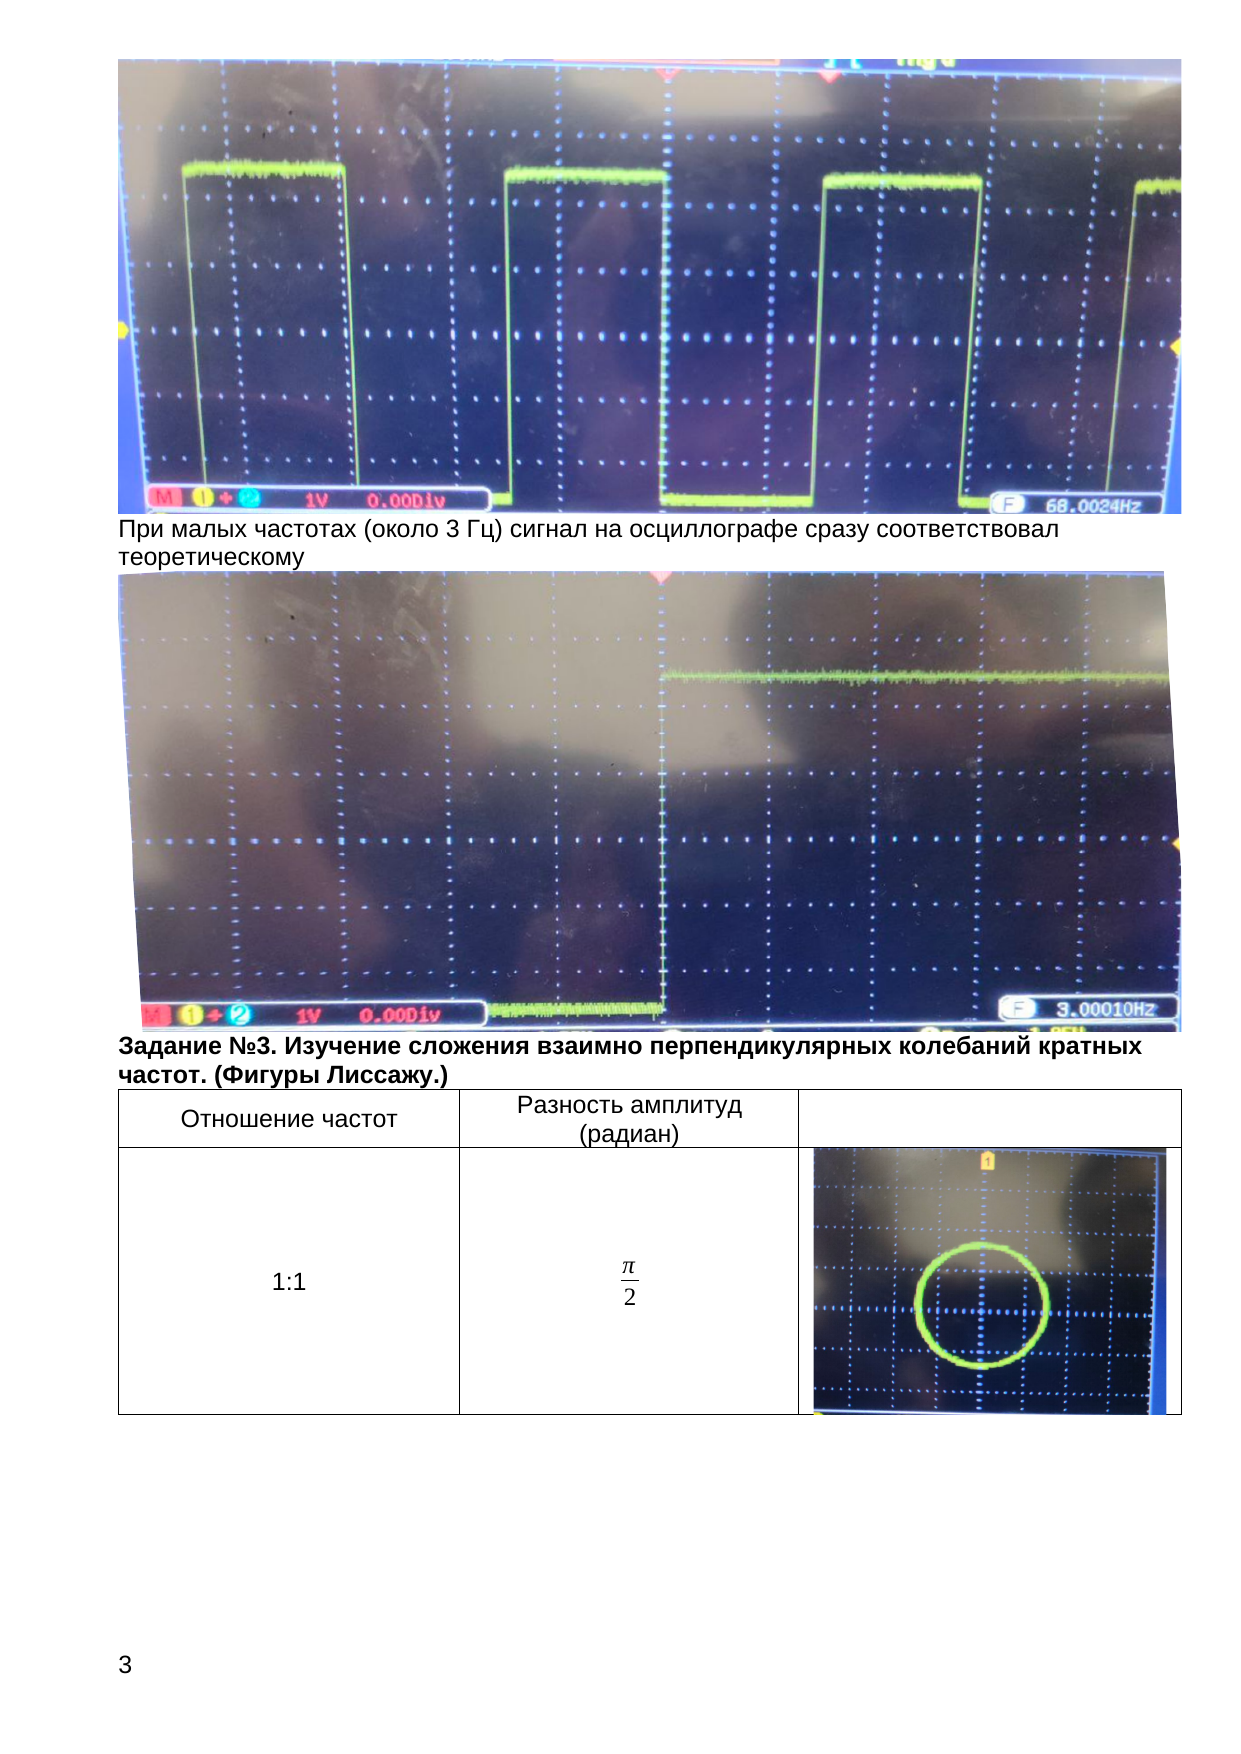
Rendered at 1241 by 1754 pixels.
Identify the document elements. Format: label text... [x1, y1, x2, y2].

text Задание №3. Изучение сложения взаимно перпендикулярных колебаний кратных частот. (Фигуры Лиссажу.) [118, 1032, 1181, 1089]
table_header Отношение частот [119, 1090, 459, 1147]
table_cell 1:1 [119, 1148, 459, 1414]
picture [813, 1148, 1167, 1415]
picture [118, 571, 1182, 1032]
table_header Разность амплитуд (радиан) [460, 1090, 798, 1147]
text При малых частотах (около 3 Гц) сигнал на осциллографе сразу соответствовал теоретическому [118, 514, 1181, 571]
table_cell [1167, 1148, 1181, 1414]
table_cell [460, 1148, 798, 1414]
table_header [799, 1090, 1181, 1147]
picture [118, 59, 1182, 514]
table_cell [799, 1148, 813, 1414]
